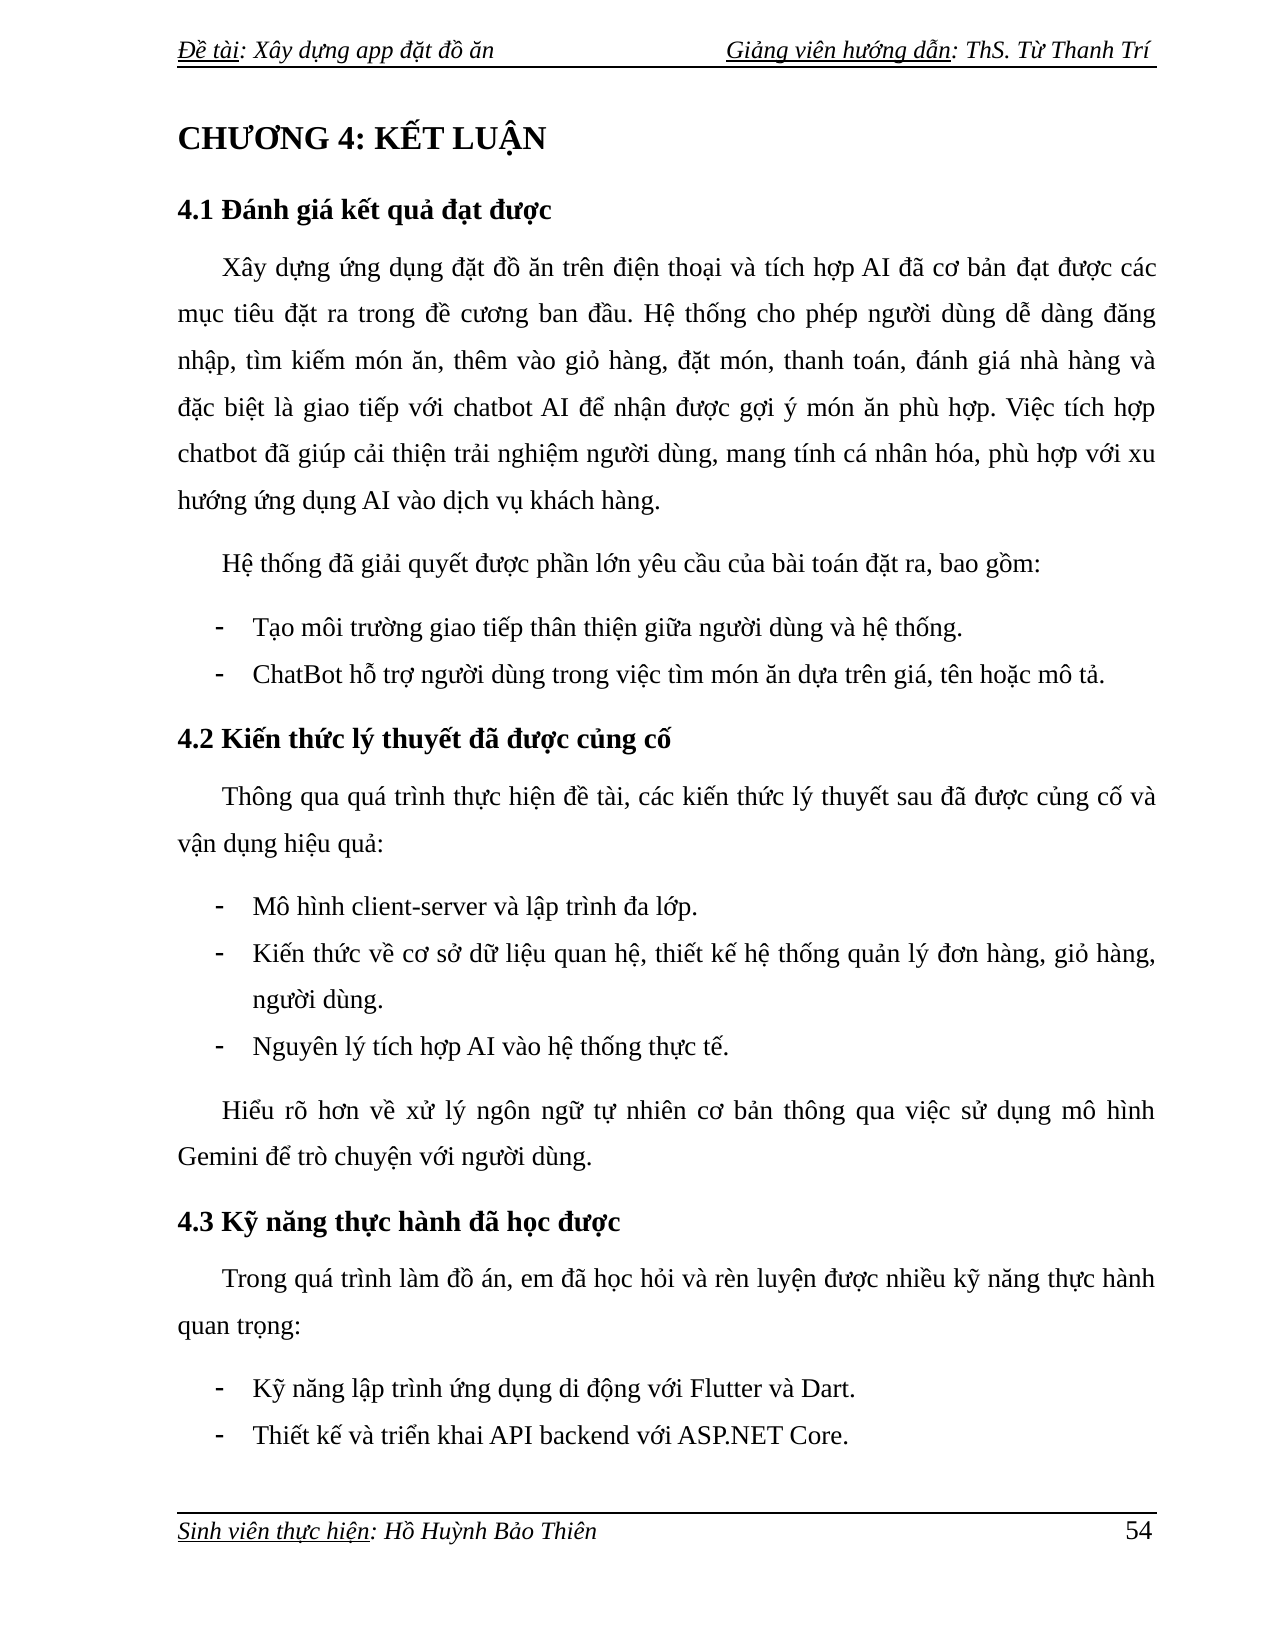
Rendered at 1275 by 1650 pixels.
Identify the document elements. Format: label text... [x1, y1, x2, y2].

text 4.1 Đánh giá kết quả đạt được [177, 192, 1157, 226]
text Xây dựng ứng dụng đặt đồ ăn trên điện thoại và tích hợp AI đã cơ bản đạt được các mục tiêu đặt ra trong đề cương ban đầu. Hệ thống cho phép người dùng dễ dàng đăng nhập, tìm kiếm món ăn, thêm vào giỏ hàng, đặt món, thanh toán, đánh giá nhà hàng và đặc biệt là giao tiếp với chatbot AI để nhận được gợi ý món ăn phù hợp. Việc tích hợp chatbot đã giúp cải thiện trải nghiệm người dùng, mang tính cá nhân hóa, phù hợp với xu hướng ứng dụng AI vào dịch vụ khách hàng. [177, 251, 1157, 515]
text Hệ thống đã giải quyết được phần lớn yêu cầu của bài toán đặt ra, bao gồm: [177, 548, 1157, 579]
list Thiết kế và triển khai API backend với ASP.NET Core. [215, 1419, 1157, 1451]
text Hiểu rõ hơn về xử lý ngôn ngữ tự nhiên cơ bản thông qua việc sử dụng mô hình Gemini để trò chuyện với người dùng. [177, 1094, 1157, 1172]
text 4.3 Kỹ năng thực hành đã học được [177, 1204, 1157, 1237]
list ChatBot hỗ trợ người dùng trong việc tìm món ăn dựa trên giá, tên hoặc mô tả. [215, 658, 1157, 689]
text CHƯƠNG 4: KẾT LUẬN [177, 118, 1157, 156]
text 4.2 Kiến thức lý thuyết đã được củng cố [177, 721, 1157, 755]
text Trong quá trình làm đồ án, em đã học hỏi và rèn luyện được nhiều kỹ năng thực hành quan trọng: [177, 1262, 1157, 1340]
list Nguyên lý tích hợp AI vào hệ thống thực tế. [215, 1030, 1157, 1062]
list Mô hình client-server và lập trình đa lớp. [215, 890, 1157, 921]
list Kỹ năng lập trình ứng dụng di động với Flutter và Dart. [215, 1372, 1157, 1404]
list Tạo môi trường giao tiếp thân thiện giữa người dùng và hệ thống. [215, 611, 1157, 642]
list Kiến thức về cơ sở dữ liệu quan hệ, thiết kế hệ thống quản lý đơn hàng, giỏ hàng, người dùng. [215, 937, 1157, 1015]
text Thông qua quá trình thực hiện đề tài, các kiến thức lý thuyết sau đã được củng cố và vận dụng hiệu quả: [177, 780, 1157, 858]
